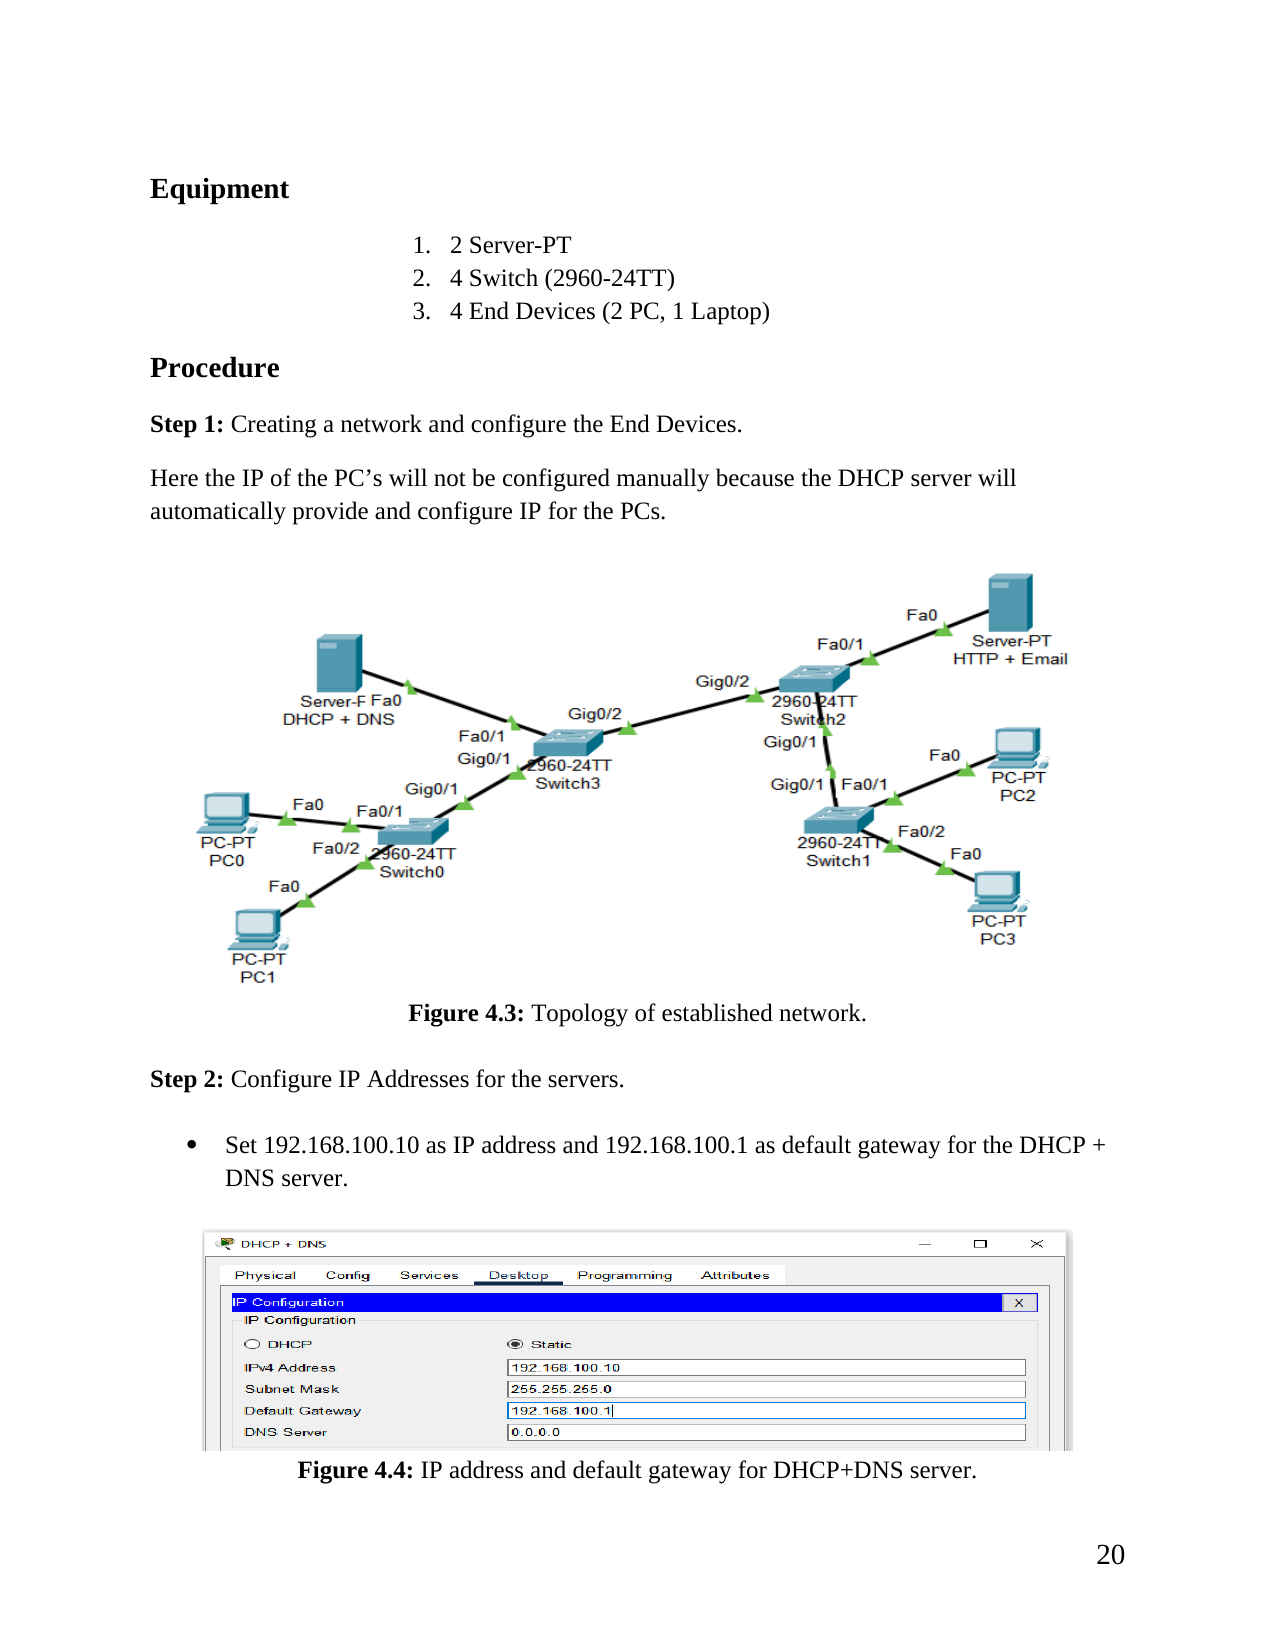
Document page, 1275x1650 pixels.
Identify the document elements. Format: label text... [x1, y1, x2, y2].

text Step 1: Creating a network and configure the End Devices. [150, 409, 1125, 438]
text Figure 4.3: Topology of established network. [150, 998, 1125, 1027]
list 2 Server-PT [412, 230, 1125, 259]
text Equipment [150, 171, 1125, 204]
text Here the IP of the PC’s will not be configured manually because the DHCP server will automatically provide and configure IP for the PCs. [150, 463, 1125, 525]
picture [202, 1229, 1073, 1451]
text Step 2: Configure IP Addresses for the servers. [150, 1064, 1125, 1093]
picture [191, 550, 1084, 994]
list 4 Switch (2960-24TT) [412, 263, 1125, 292]
text Figure 4.4: IP address and default gateway for DHCP+DNS server. [150, 1455, 1125, 1484]
text Procedure [150, 350, 1125, 384]
list Set 192.168.100.10 as IP address and 192.168.100.1 as default gateway for the DHCP + DNS server. [187, 1130, 1125, 1192]
list 4 End Devices (2 PC, 1 Laptop) [412, 296, 1125, 325]
